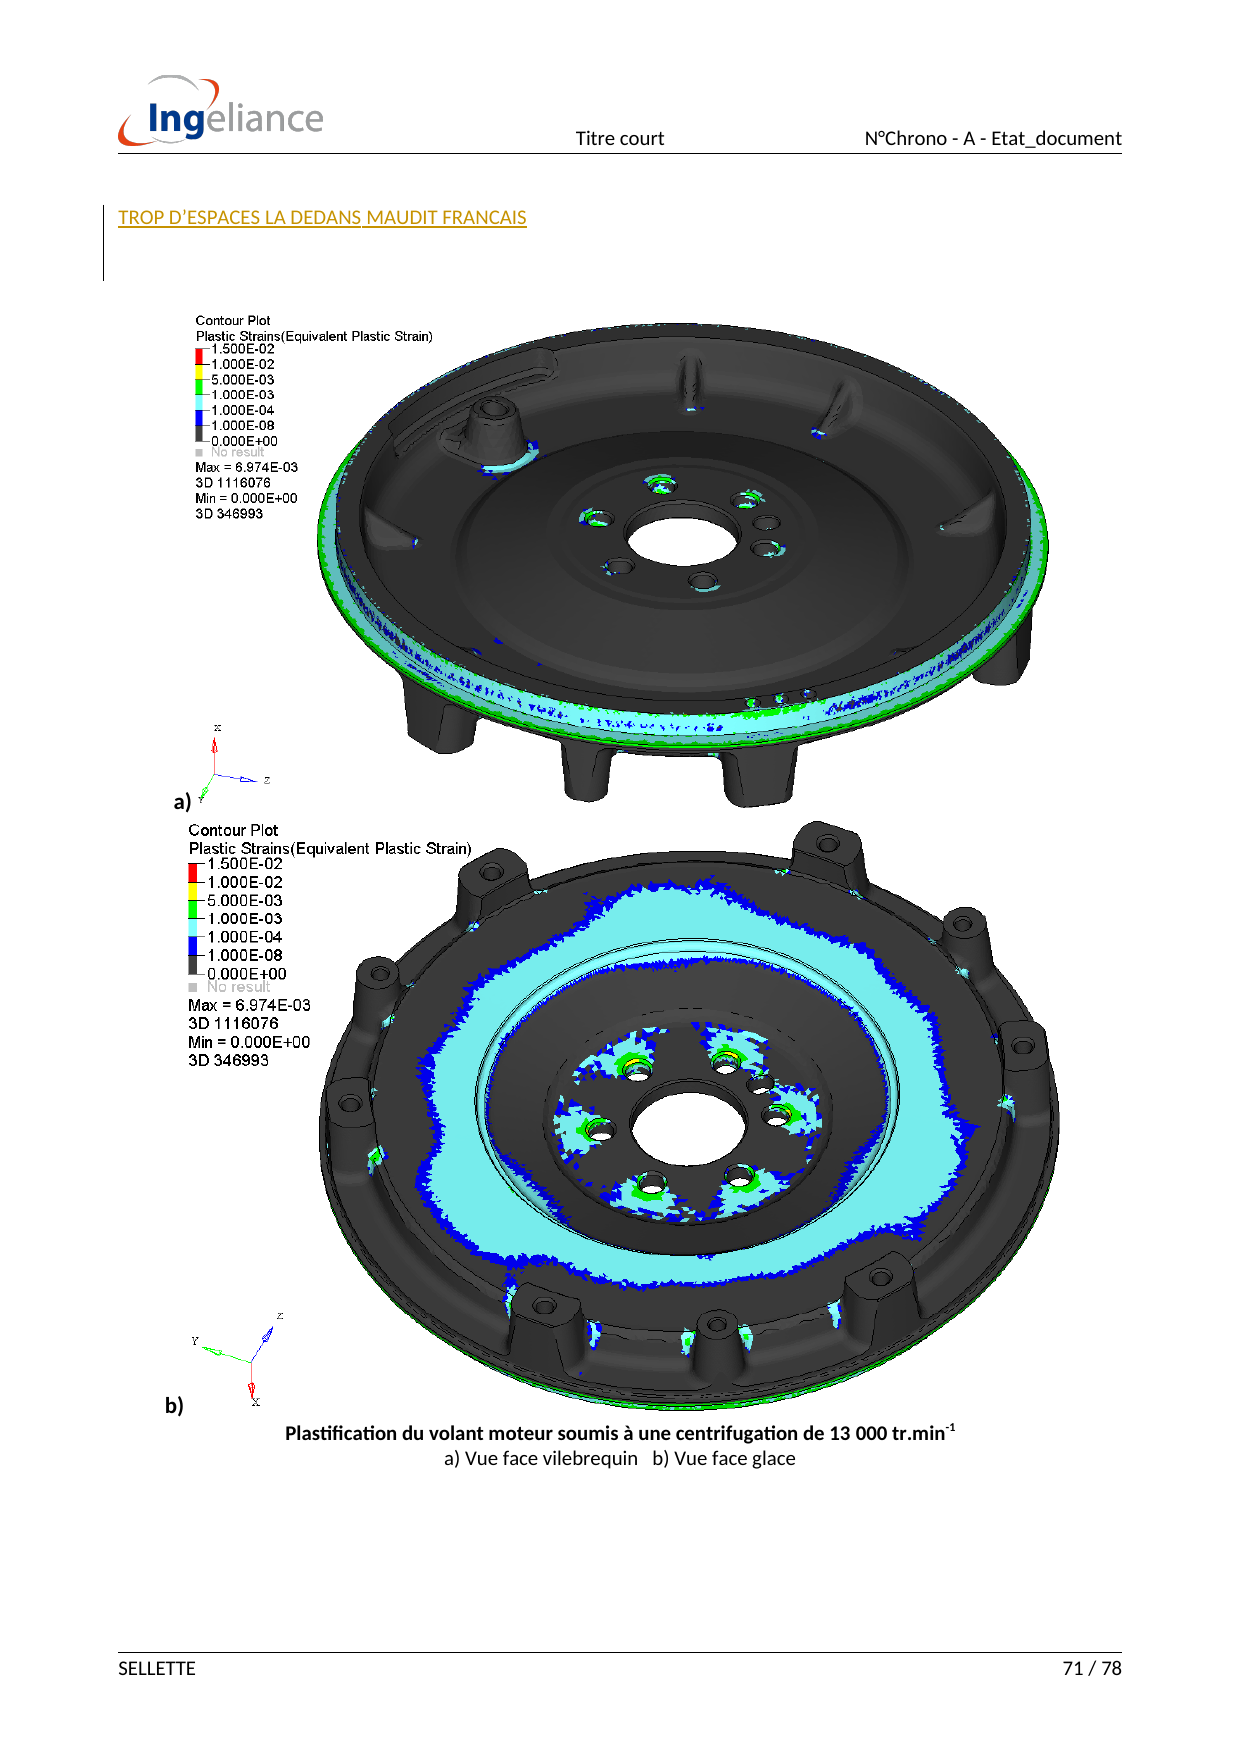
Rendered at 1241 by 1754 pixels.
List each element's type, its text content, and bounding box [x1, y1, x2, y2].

picture [191, 308, 1060, 810]
table_header a) [107, 309, 1126, 816]
text Plastification du volant moteur soumis à une centrifugation de 13 000 tr.min-1 a) Vue face vilebrequin b) Vue face glace [118, 1420, 1122, 1471]
picture [118, 75, 323, 146]
picture [183, 815, 1068, 1414]
table_cell b) [107, 816, 1126, 1420]
